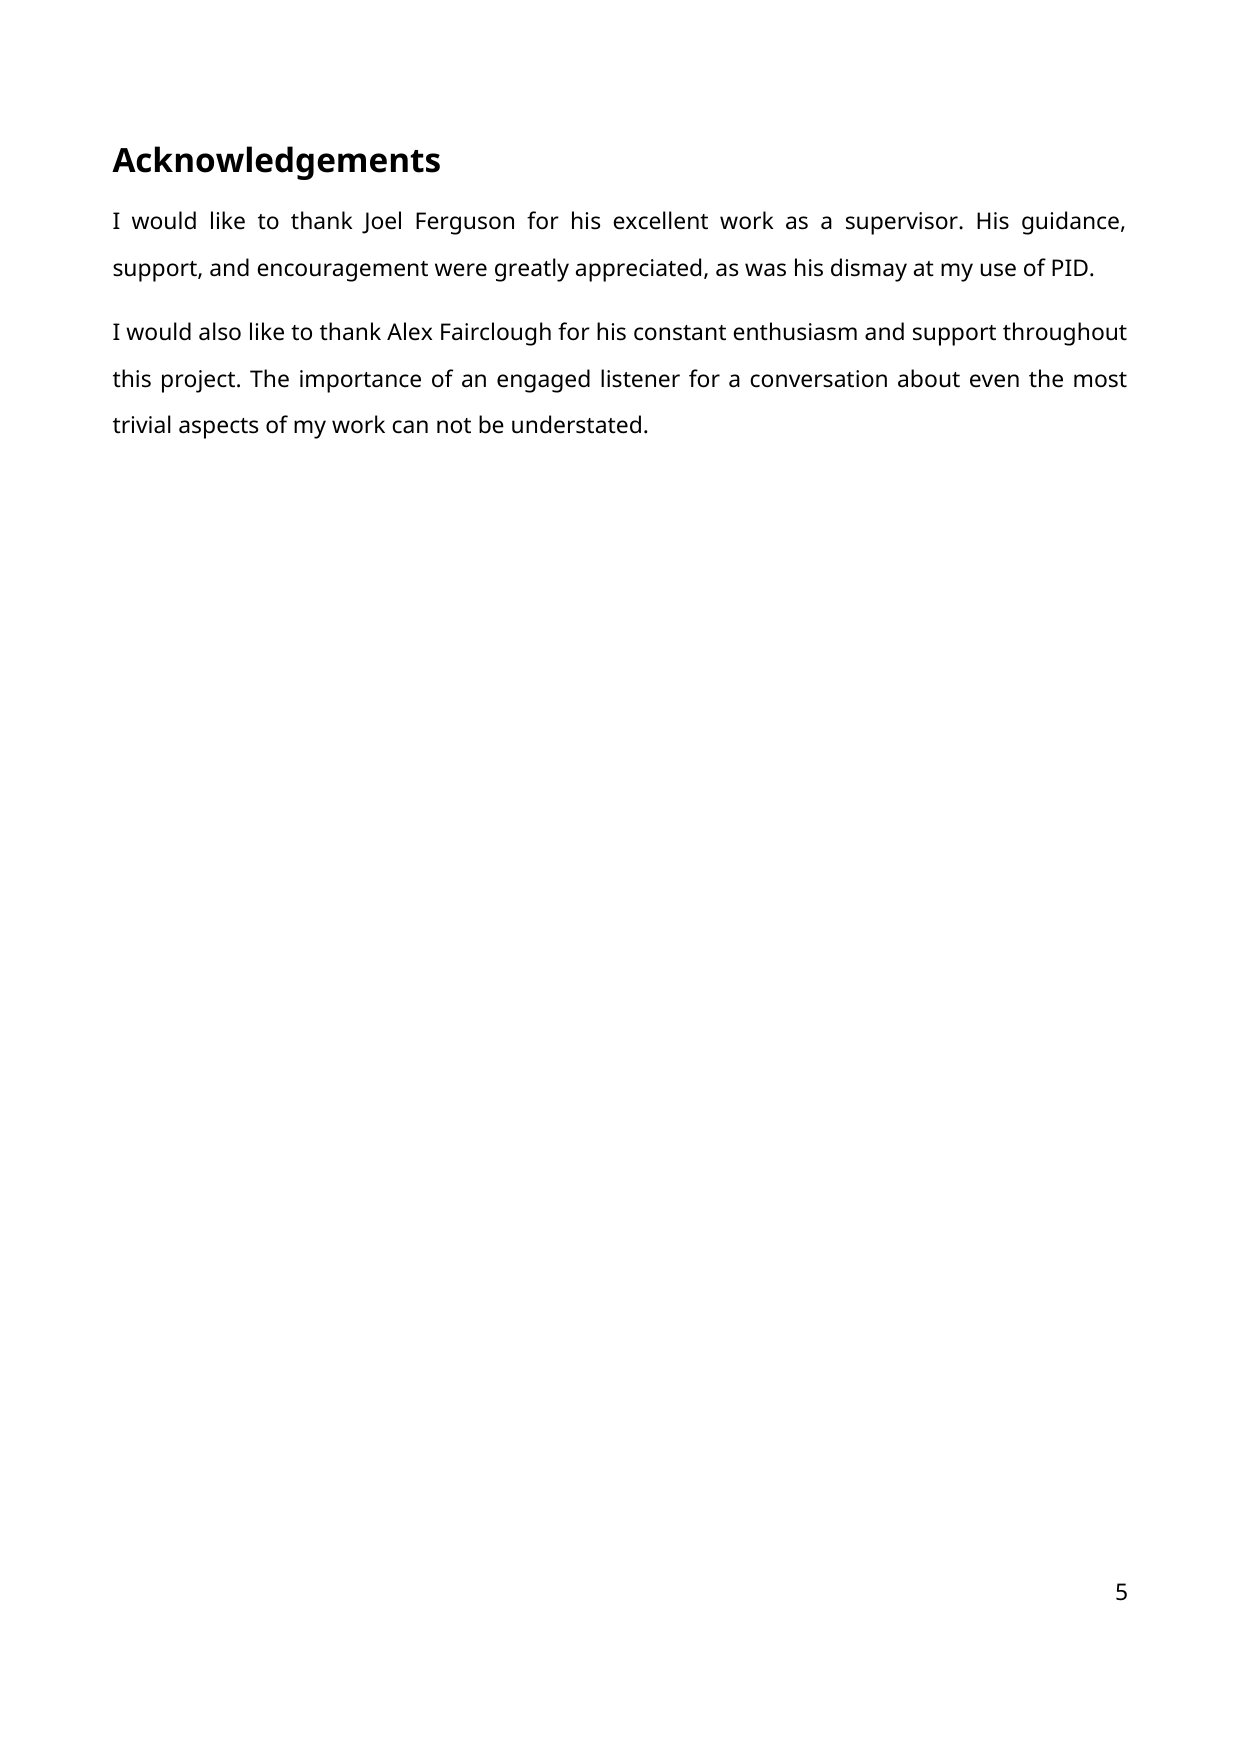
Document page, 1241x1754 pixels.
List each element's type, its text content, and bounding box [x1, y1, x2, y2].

text I would like to thank Joel Ferguson for his excellent work as a supervisor. His guidance, support, and encouragement were greatly appreciated, as was his dismay at my use of PID. [112, 205, 1128, 283]
text I would also like to thank Alex Fairclough for his constant enthusiasm and support throughout this project. The importance of an engaged listener for a conversation about even the most trivial aspects of my work can not be understated. [112, 316, 1128, 441]
text Acknowledgements [112, 137, 1128, 183]
